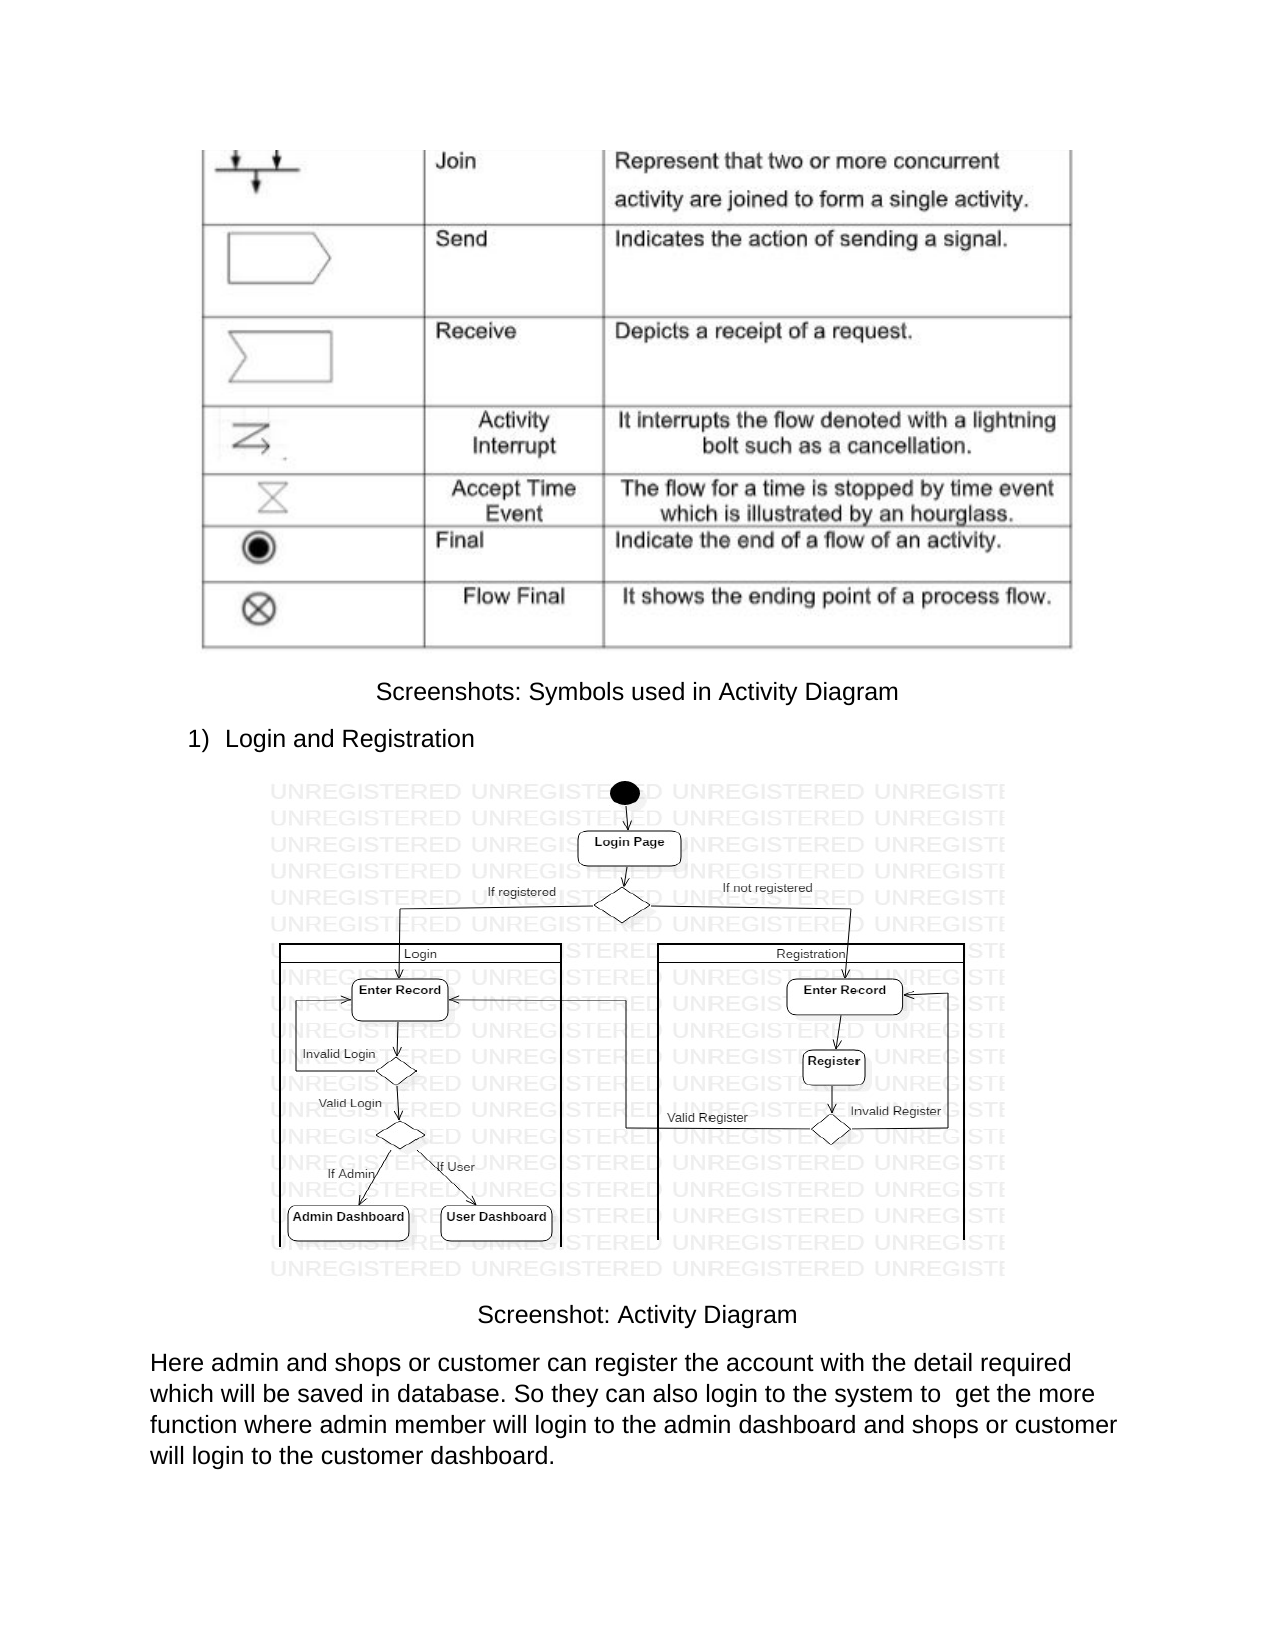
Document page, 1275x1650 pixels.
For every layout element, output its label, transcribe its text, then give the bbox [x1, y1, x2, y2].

text Screenshots: Symbols used in Activity Diagram [150, 677, 1125, 706]
text Here admin and shops or customer can register the account with the detail required which will be saved in database. So they can also login to the system to get the more function where admin member will login to the admin dashboard and shops or customer will login to the customer dashboard. [150, 1348, 1125, 1470]
text Screenshot: Activity Diagram [150, 1300, 1125, 1329]
list Login and Registration [187, 724, 1125, 753]
picture [196, 150, 1079, 658]
picture [270, 772, 1005, 1282]
